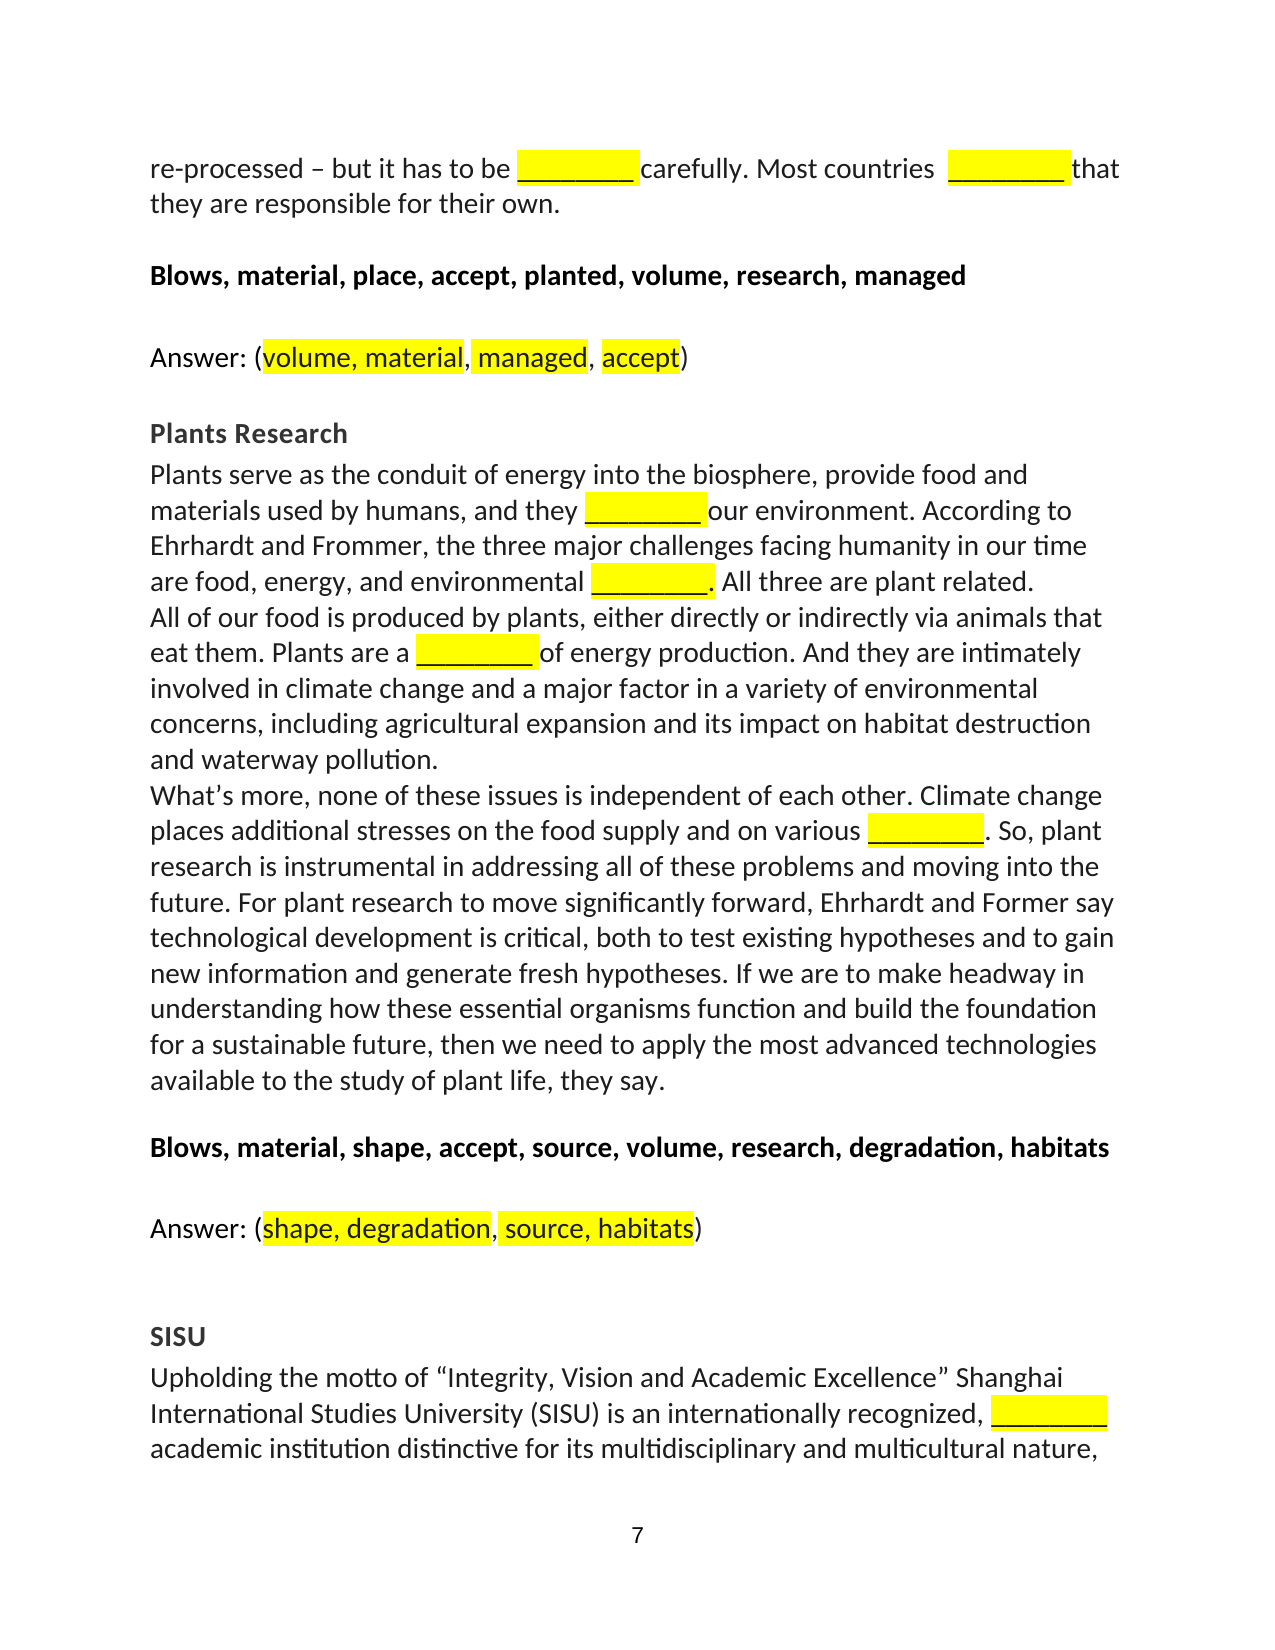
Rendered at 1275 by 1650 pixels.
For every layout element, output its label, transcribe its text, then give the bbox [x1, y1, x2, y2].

text All of our food is produced by plants, either directly or indirectly via animals that eat them. Plants are a ________ of energy production. And they are intimately involved in climate change and a major factor in a variety of environmental concerns, including agricultural expansion and its impact on habitat destruction and waterway pollution. [150, 599, 1125, 777]
text Blows, material, shape, accept, source, volume, research, degradation, habitats [150, 1129, 1125, 1164]
text Answer: (volume, material, managed, accept) [150, 339, 263, 374]
subtitle SISU [150, 1318, 1125, 1354]
text What’s more, none of these issues is independent of each other. Climate change places additional stresses on the food supply and on various ________. So, plant research is instrumental in addressing all of these problems and moving into the future. For plant research to move significantly forward, Ehrhardt and Former say technological development is critical, both to test existing hypotheses and to gain new information and generate fresh hypotheses. If we are to make headway in understanding how these essential organisms function and build the foundation for a sustainable future, then we need to apply the most advanced technologies available to the study of plant life, they say. [150, 777, 1125, 1097]
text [150, 1359, 1125, 1466]
text Plants serve as the conduit of energy into the biosphere, provide food and materials used by humans, and they ________ our environment. According to Ehrhardt and Frommer, the three major challenges facing humanity in our time are food, energy, and environmental ________. All three are plant related. [150, 456, 1125, 599]
text Answer: (volume, material, managed, accept) [680, 339, 1125, 374]
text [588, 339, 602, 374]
text Blows, material, place, accept, planted, volume, research, managed [150, 257, 1125, 292]
text Answer: (shape, degradation, source, habitats) [694, 1211, 1125, 1246]
text Answer: (shape, degradation, source, habitats) [150, 1211, 263, 1246]
subtitle Plants Research [150, 415, 1125, 451]
